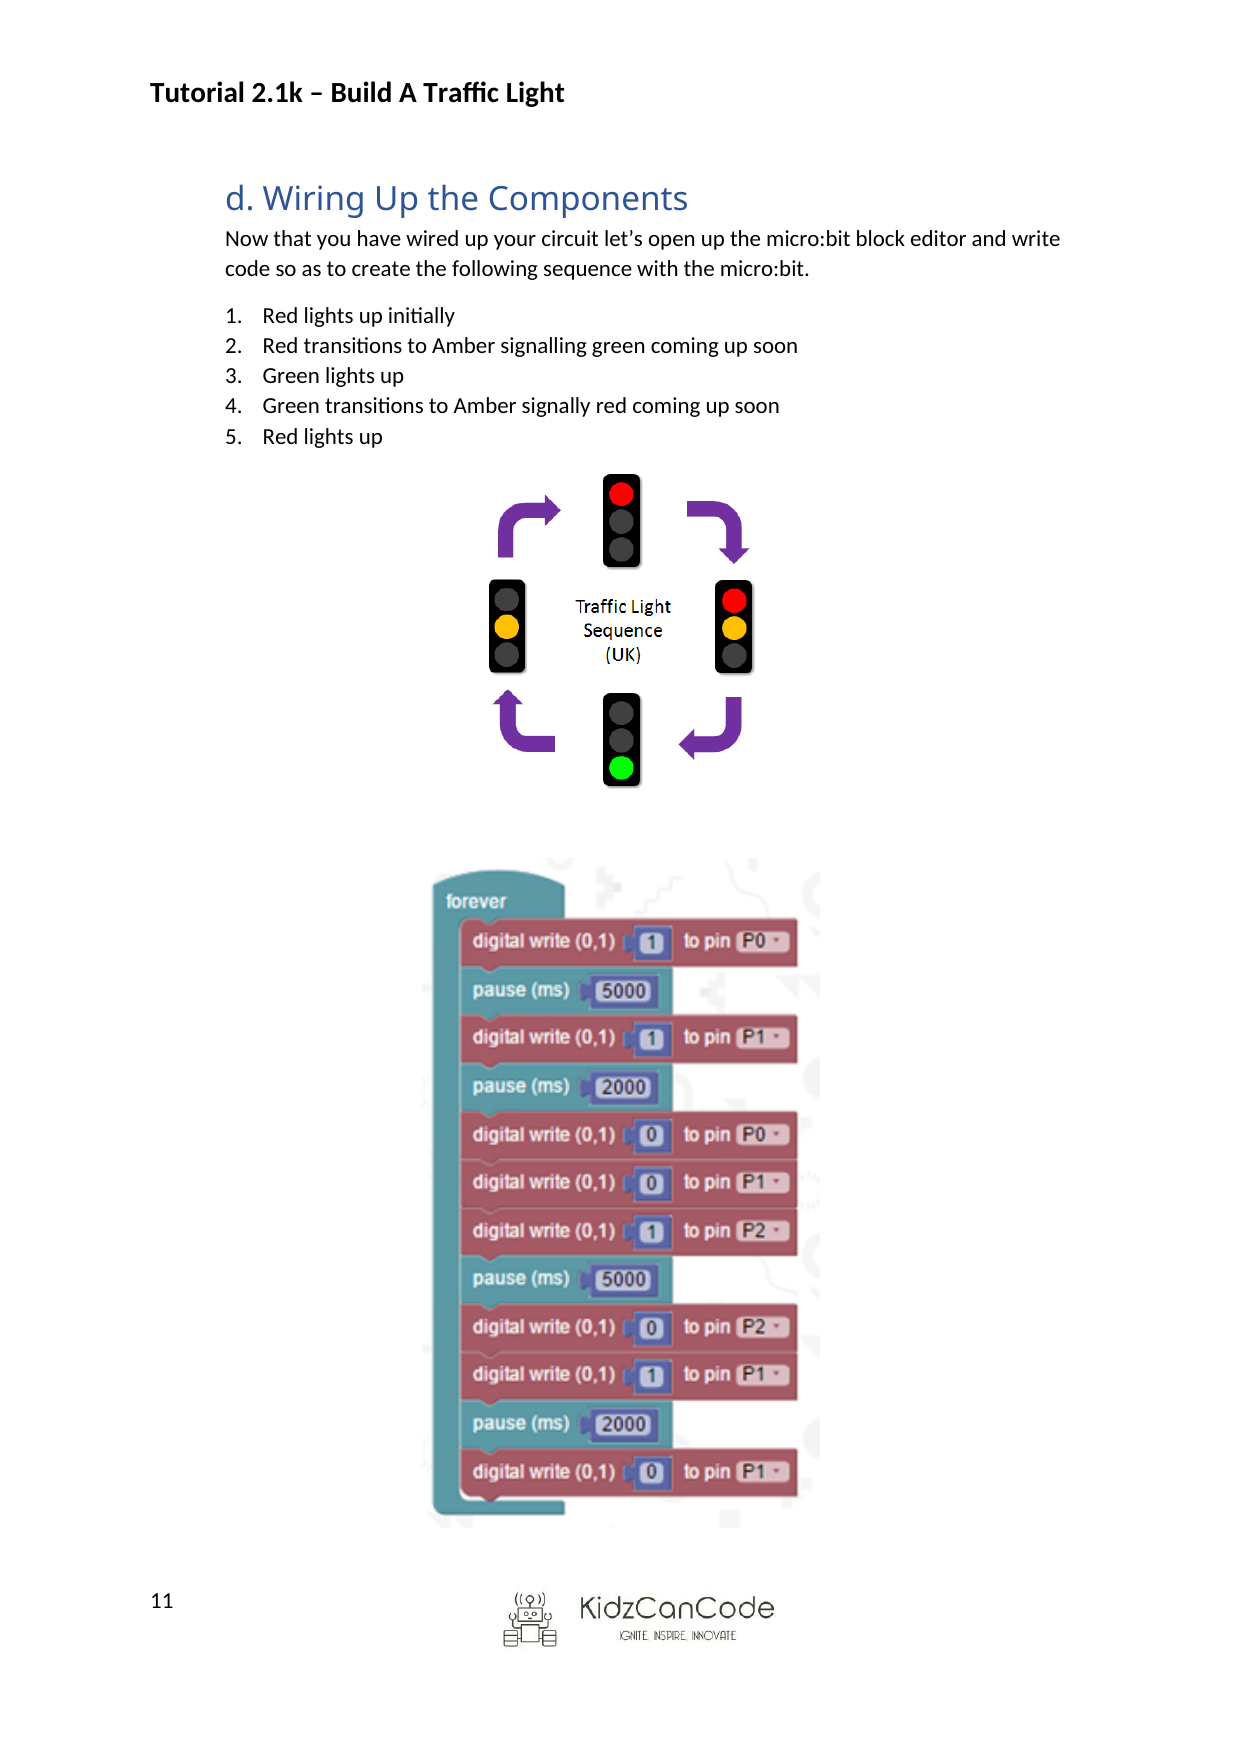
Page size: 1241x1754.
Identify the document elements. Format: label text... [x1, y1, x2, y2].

list Red transitions to Amber signalling green coming up soon [225, 331, 1090, 359]
subtitle Wiring Up the Components [225, 175, 1090, 220]
picture [420, 858, 820, 1528]
list Green lights up [225, 361, 1090, 389]
list Red lights up initially [225, 301, 1090, 329]
list Green transitions to Amber signally red coming up soon [225, 392, 1090, 420]
list Red lights up [225, 422, 1090, 450]
picture [477, 468, 764, 793]
picture [497, 1586, 781, 1653]
text Now that you have wired up your circuit let’s open up the micro:bit block editor and write code so as to create the following sequence with the micro:bit. [225, 224, 1090, 282]
